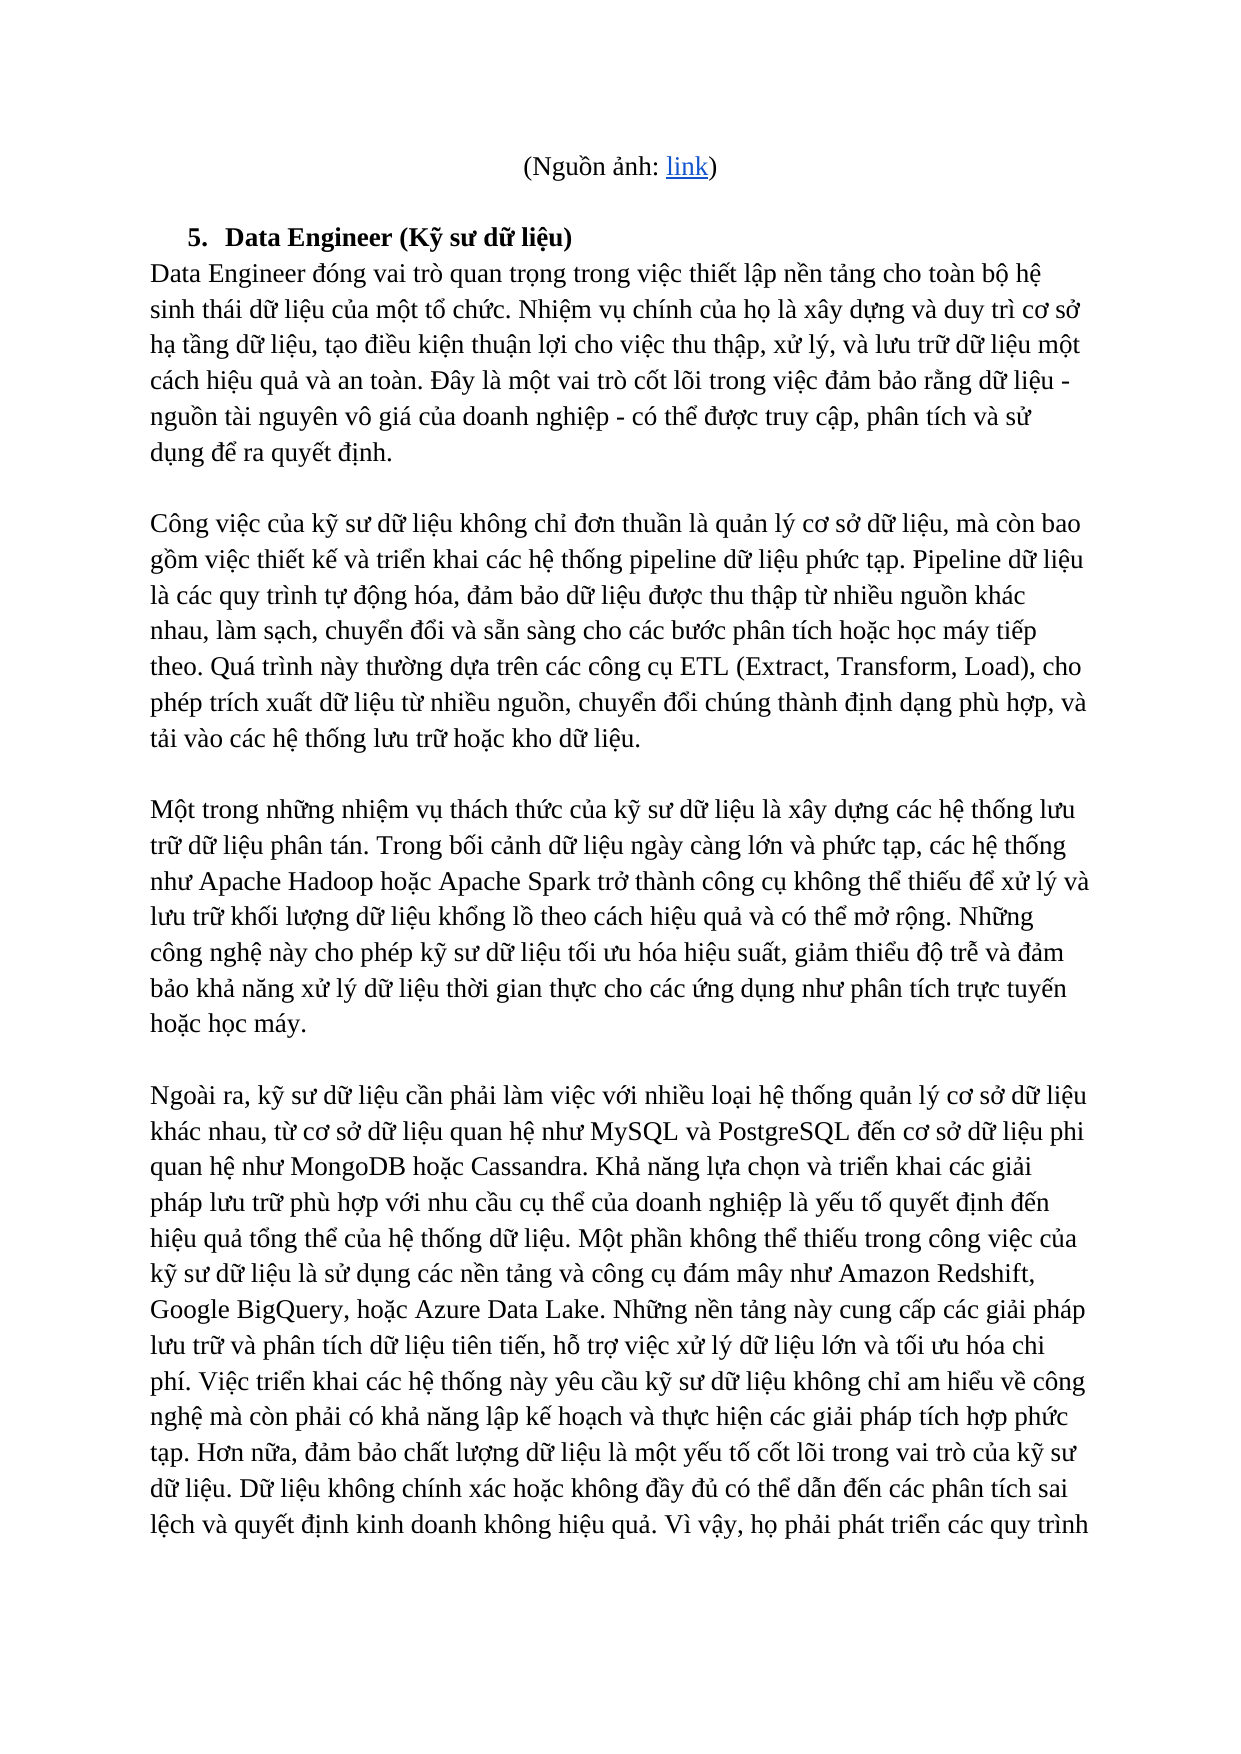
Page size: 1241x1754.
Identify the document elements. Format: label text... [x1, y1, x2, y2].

text Một trong những nhiệm vụ thách thức của kỹ sư dữ liệu là xây dựng các hệ thống lưu trữ dữ liệu phân tán. Trong bối cảnh dữ liệu ngày càng lớn và phức tạp, các hệ thống như Apache Hadoop hoặc Apache Spark trở thành công cụ không thể thiếu để xử lý và lưu trữ khối lượng dữ liệu khổng lồ theo cách hiệu quả và có thể mở rộng. Những công nghệ này cho phép kỹ sư dữ liệu tối ưu hóa hiệu suất, giảm thiểu độ trễ và đảm bảo khả năng xử lý dữ liệu thời gian thực cho các ứng dụng như phân tích trực tuyến hoặc học máy. [150, 793, 1090, 1039]
text (Nguồn ảnh: link) [150, 150, 1090, 181]
text Data Engineer đóng vai trò quan trọng trong việc thiết lập nền tảng cho toàn bộ hệ sinh thái dữ liệu của một tổ chức. Nhiệm vụ chính của họ là xây dựng và duy trì cơ sở hạ tầng dữ liệu, tạo điều kiện thuận lợi cho việc thu thập, xử lý, và lưu trữ dữ liệu một cách hiệu quả và an toàn. Đây là một vai trò cốt lõi trong việc đảm bảo rằng dữ liệu - nguồn tài nguyên vô giá của doanh nghiệp - có thể được truy cập, phân tích và sử dụng để ra quyết định. [150, 257, 1090, 467]
text Công việc của kỹ sư dữ liệu không chỉ đơn thuần là quản lý cơ sở dữ liệu, mà còn bao gồm việc thiết kế và triển khai các hệ thống pipeline dữ liệu phức tạp. Pipeline dữ liệu là các quy trình tự động hóa, đảm bảo dữ liệu được thu thập từ nhiều nguồn khác nhau, làm sạch, chuyển đổi và sẵn sàng cho các bước phân tích hoặc học máy tiếp theo. Quá trình này thường dựa trên các công cụ ETL (Extract, Transform, Load), cho phép trích xuất dữ liệu từ nhiều nguồn, chuyển đổi chúng thành định dạng phù hợp, và tải vào các hệ thống lưu trữ hoặc kho dữ liệu. [150, 507, 1090, 753]
list Data Engineer (Kỹ sư dữ liệu) [187, 221, 1090, 253]
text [150, 1079, 1090, 1539]
